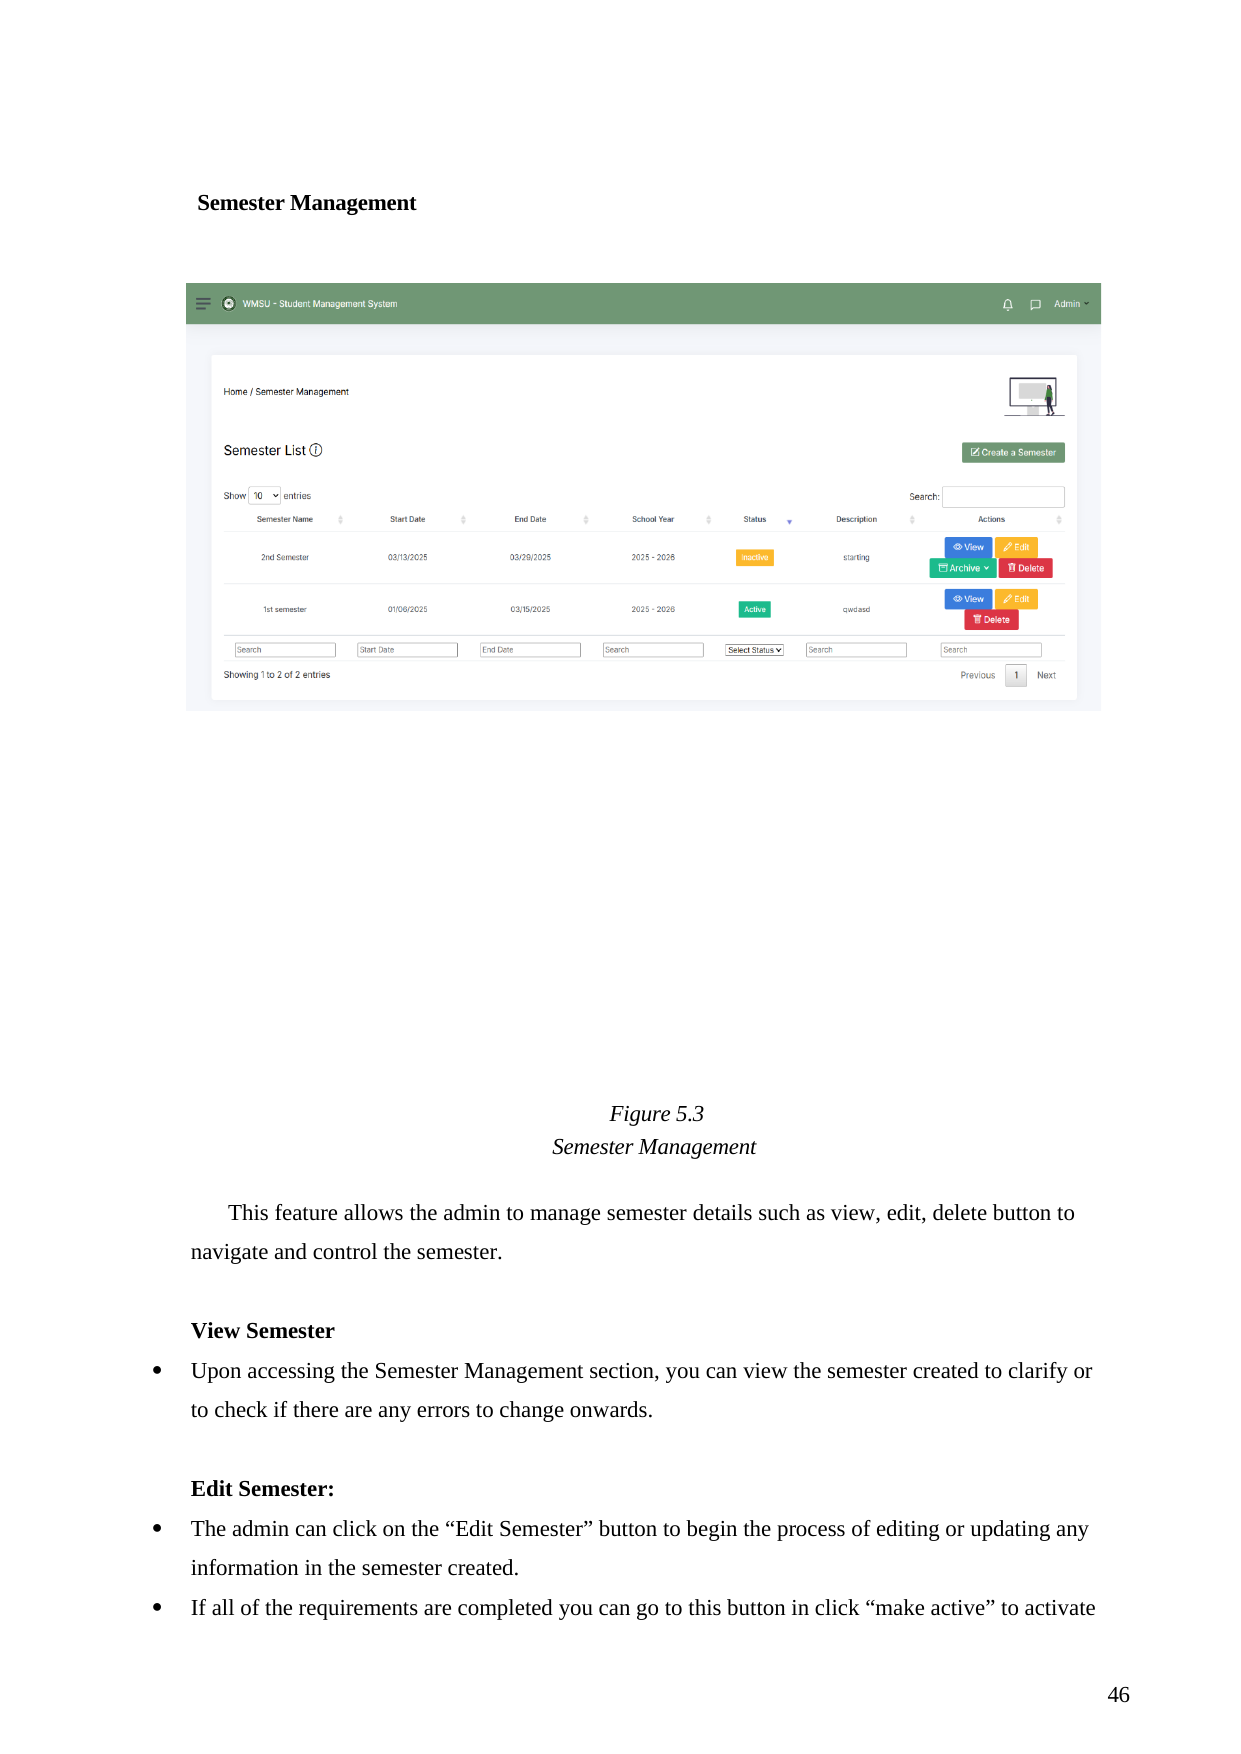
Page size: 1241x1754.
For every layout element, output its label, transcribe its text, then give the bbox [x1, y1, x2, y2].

text This feature allows the admin to manage semester details such as view, edit, delete button to navigate and control the semester. [191, 1199, 1114, 1265]
list Upon accessing the Semester Management section, you can view the semester created to clarify or to check if there are any errors to change onwards. [153, 1357, 1114, 1423]
subtitle Figure 5.3 [128, 1100, 1188, 1127]
text View Semester [191, 1318, 1114, 1344]
subtitle Semester Management [197, 189, 1188, 216]
list The admin can click on the “Edit Semester” button to begin the process of editing or updating any information in the semester created. [153, 1515, 1114, 1581]
picture [186, 283, 1102, 711]
subtitle Semester Management [123, 1133, 1188, 1159]
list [153, 1594, 1114, 1620]
text Edit Semester: [191, 1476, 1114, 1502]
